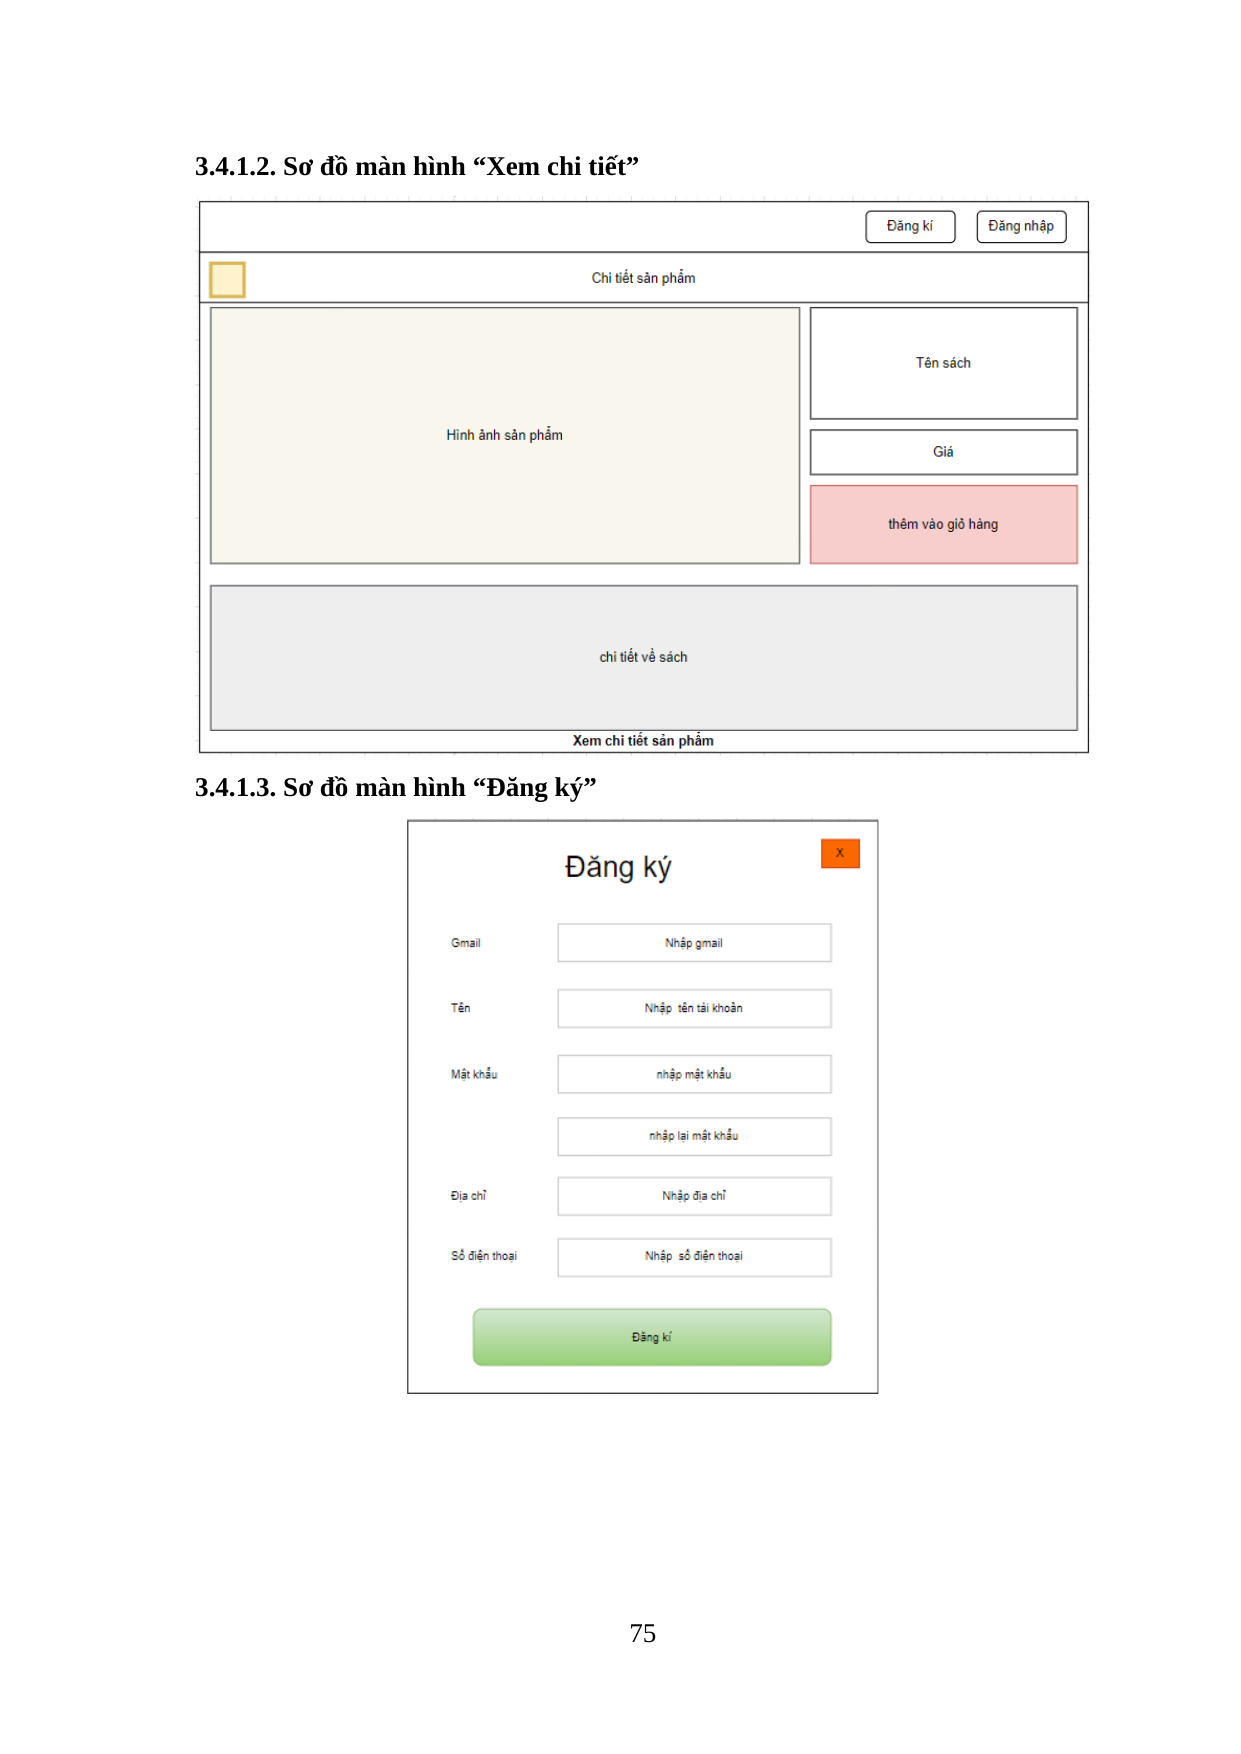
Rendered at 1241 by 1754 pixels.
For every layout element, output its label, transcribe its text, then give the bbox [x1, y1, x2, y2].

subtitle 3.4.1.3. Sơ đồ màn hình “Đăng ký” [195, 771, 1090, 802]
picture [406, 818, 879, 1394]
subtitle 3.4.1.2. Sơ đồ màn hình “Xem chi tiết” [195, 150, 1090, 181]
picture [195, 196, 1091, 756]
